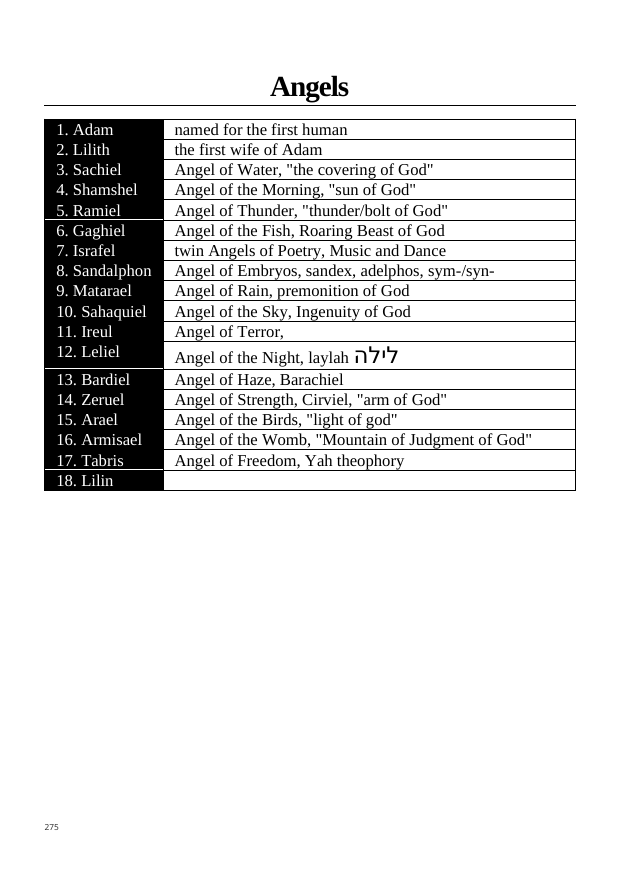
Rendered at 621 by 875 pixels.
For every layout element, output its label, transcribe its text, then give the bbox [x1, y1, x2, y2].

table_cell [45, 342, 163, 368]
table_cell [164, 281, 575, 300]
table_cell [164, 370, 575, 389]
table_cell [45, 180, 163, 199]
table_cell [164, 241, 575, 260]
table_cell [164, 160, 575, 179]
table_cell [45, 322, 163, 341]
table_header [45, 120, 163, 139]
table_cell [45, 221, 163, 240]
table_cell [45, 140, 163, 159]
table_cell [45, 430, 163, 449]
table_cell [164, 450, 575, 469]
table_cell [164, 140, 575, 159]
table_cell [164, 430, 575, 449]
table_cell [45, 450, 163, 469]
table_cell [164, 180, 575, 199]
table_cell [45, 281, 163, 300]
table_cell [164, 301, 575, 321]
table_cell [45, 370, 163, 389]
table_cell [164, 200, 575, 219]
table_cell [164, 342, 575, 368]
subtitle Angels [44, 69, 576, 105]
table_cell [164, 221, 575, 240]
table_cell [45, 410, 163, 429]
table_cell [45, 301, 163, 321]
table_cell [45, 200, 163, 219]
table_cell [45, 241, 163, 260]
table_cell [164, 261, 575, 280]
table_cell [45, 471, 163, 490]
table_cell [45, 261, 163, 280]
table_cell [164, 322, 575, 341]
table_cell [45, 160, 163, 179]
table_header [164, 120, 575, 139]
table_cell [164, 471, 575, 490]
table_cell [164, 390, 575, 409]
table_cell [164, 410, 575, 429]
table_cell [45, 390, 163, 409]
